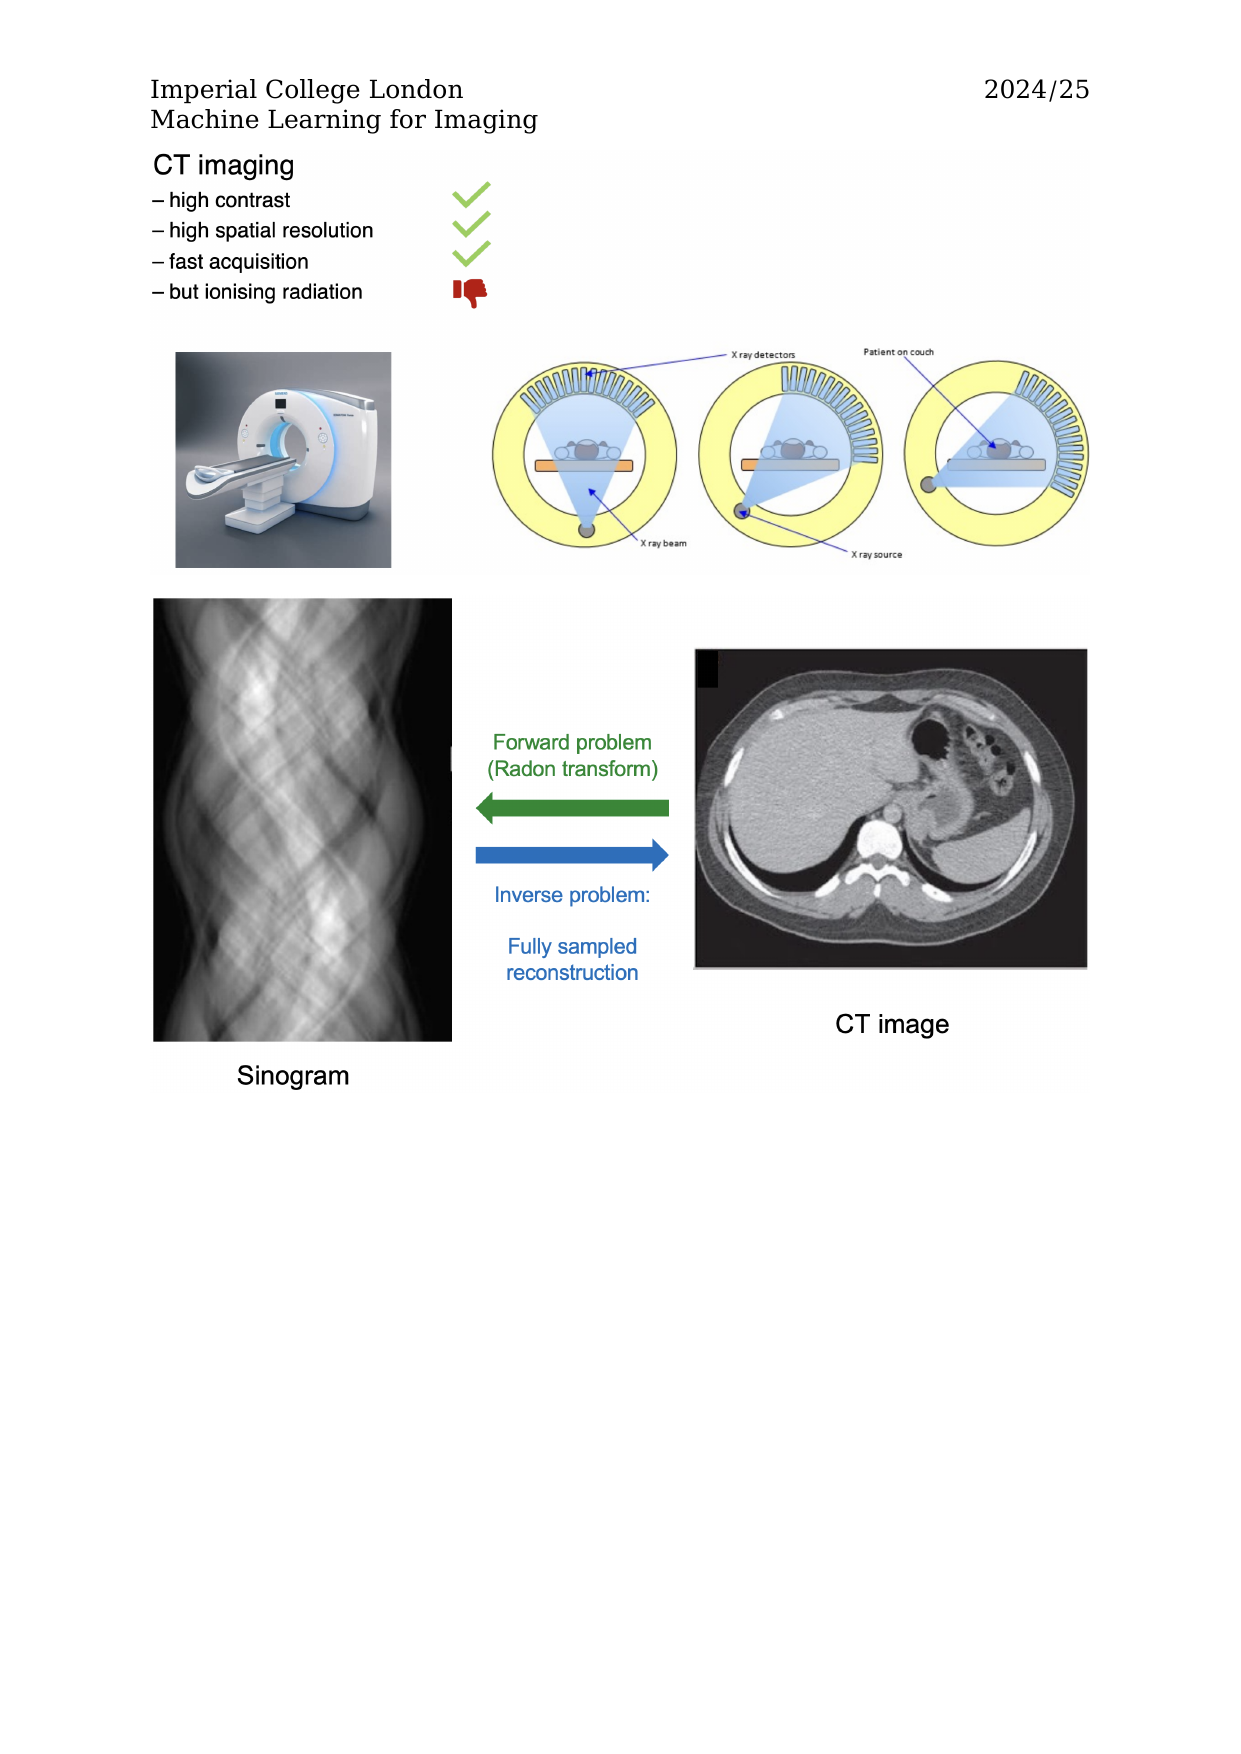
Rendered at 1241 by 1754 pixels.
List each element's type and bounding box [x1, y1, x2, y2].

picture [150, 150, 1091, 575]
picture [150, 595, 1091, 1093]
